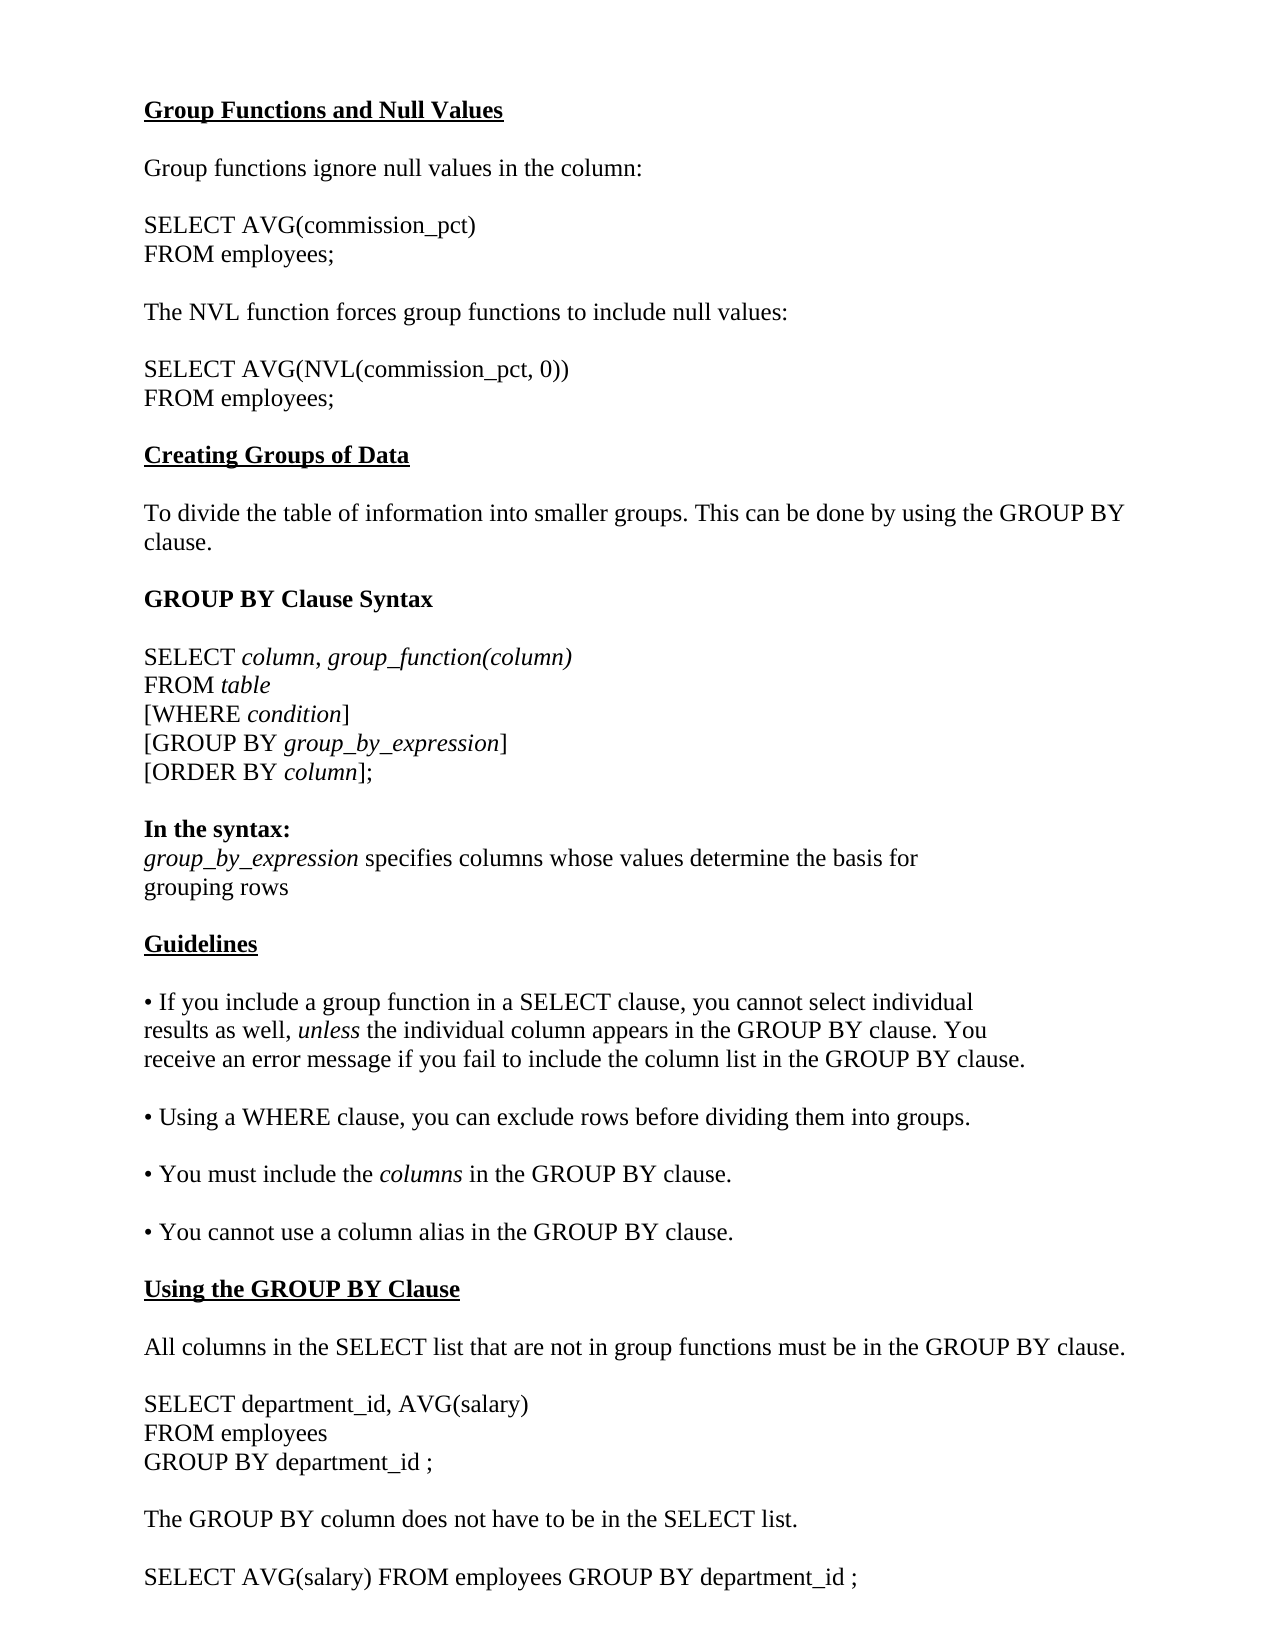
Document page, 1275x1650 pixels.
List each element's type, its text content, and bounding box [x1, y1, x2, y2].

text To divide the table of information into smaller groups. This can be done by using the GROUP BY clause. [143, 498, 1144, 555]
text GROUP BY department_id ; [143, 1447, 1144, 1475]
text Using the GROUP BY Clause [143, 1274, 1144, 1303]
text The GROUP BY column does not have to be in the SELECT list. [143, 1504, 1144, 1533]
text receive an error message if you fail to include the column list in the GROUP BY clause. [143, 1044, 1144, 1073]
text SELECT column, group_function(column) [143, 642, 1144, 670]
text Group functions ignore null values in the column: [143, 153, 1144, 182]
text Guidelines [143, 929, 1144, 958]
text SELECT department_id, AVG(salary) [143, 1389, 1144, 1418]
text [WHERE condition] [143, 699, 1144, 728]
text grouping rows [143, 872, 1144, 900]
text SELECT AVG(salary) FROM employees GROUP BY department_id ; [143, 1562, 1144, 1590]
text Group Functions and Null Values [143, 95, 1144, 124]
text The NVL function forces group functions to include null values: [143, 297, 1144, 325]
text • If you include a group function in a SELECT clause, you cannot select individual [143, 987, 1144, 1015]
text SELECT AVG(commission_pct) [143, 210, 1144, 239]
text • Using a WHERE clause, you can exclude rows before dividing them into groups. [143, 1102, 1144, 1130]
text FROM employees; [143, 239, 1144, 268]
text GROUP BY Clause Syntax [143, 584, 1144, 613]
text [GROUP BY group_by_expression] [143, 728, 1144, 757]
text group_by_expression specifies columns whose values determine the basis for [143, 843, 1144, 872]
text FROM table [143, 670, 1144, 699]
text [ORDER BY column]; [143, 757, 1144, 785]
text • You must include the columns in the GROUP BY clause. [143, 1159, 1144, 1188]
text Creating Groups of Data [143, 440, 1144, 469]
text SELECT AVG(NVL(commission_pct, 0)) [143, 354, 1144, 383]
text FROM employees [143, 1418, 1144, 1447]
text All columns in the SELECT list that are not in group functions must be in the GROUP BY clause. [143, 1332, 1144, 1360]
text FROM employees; [143, 383, 1144, 412]
text results as well, unless the individual column appears in the GROUP BY clause. You [143, 1015, 1144, 1044]
text In the syntax: [143, 814, 1144, 843]
text • You cannot use a column alias in the GROUP BY clause. [143, 1217, 1144, 1245]
